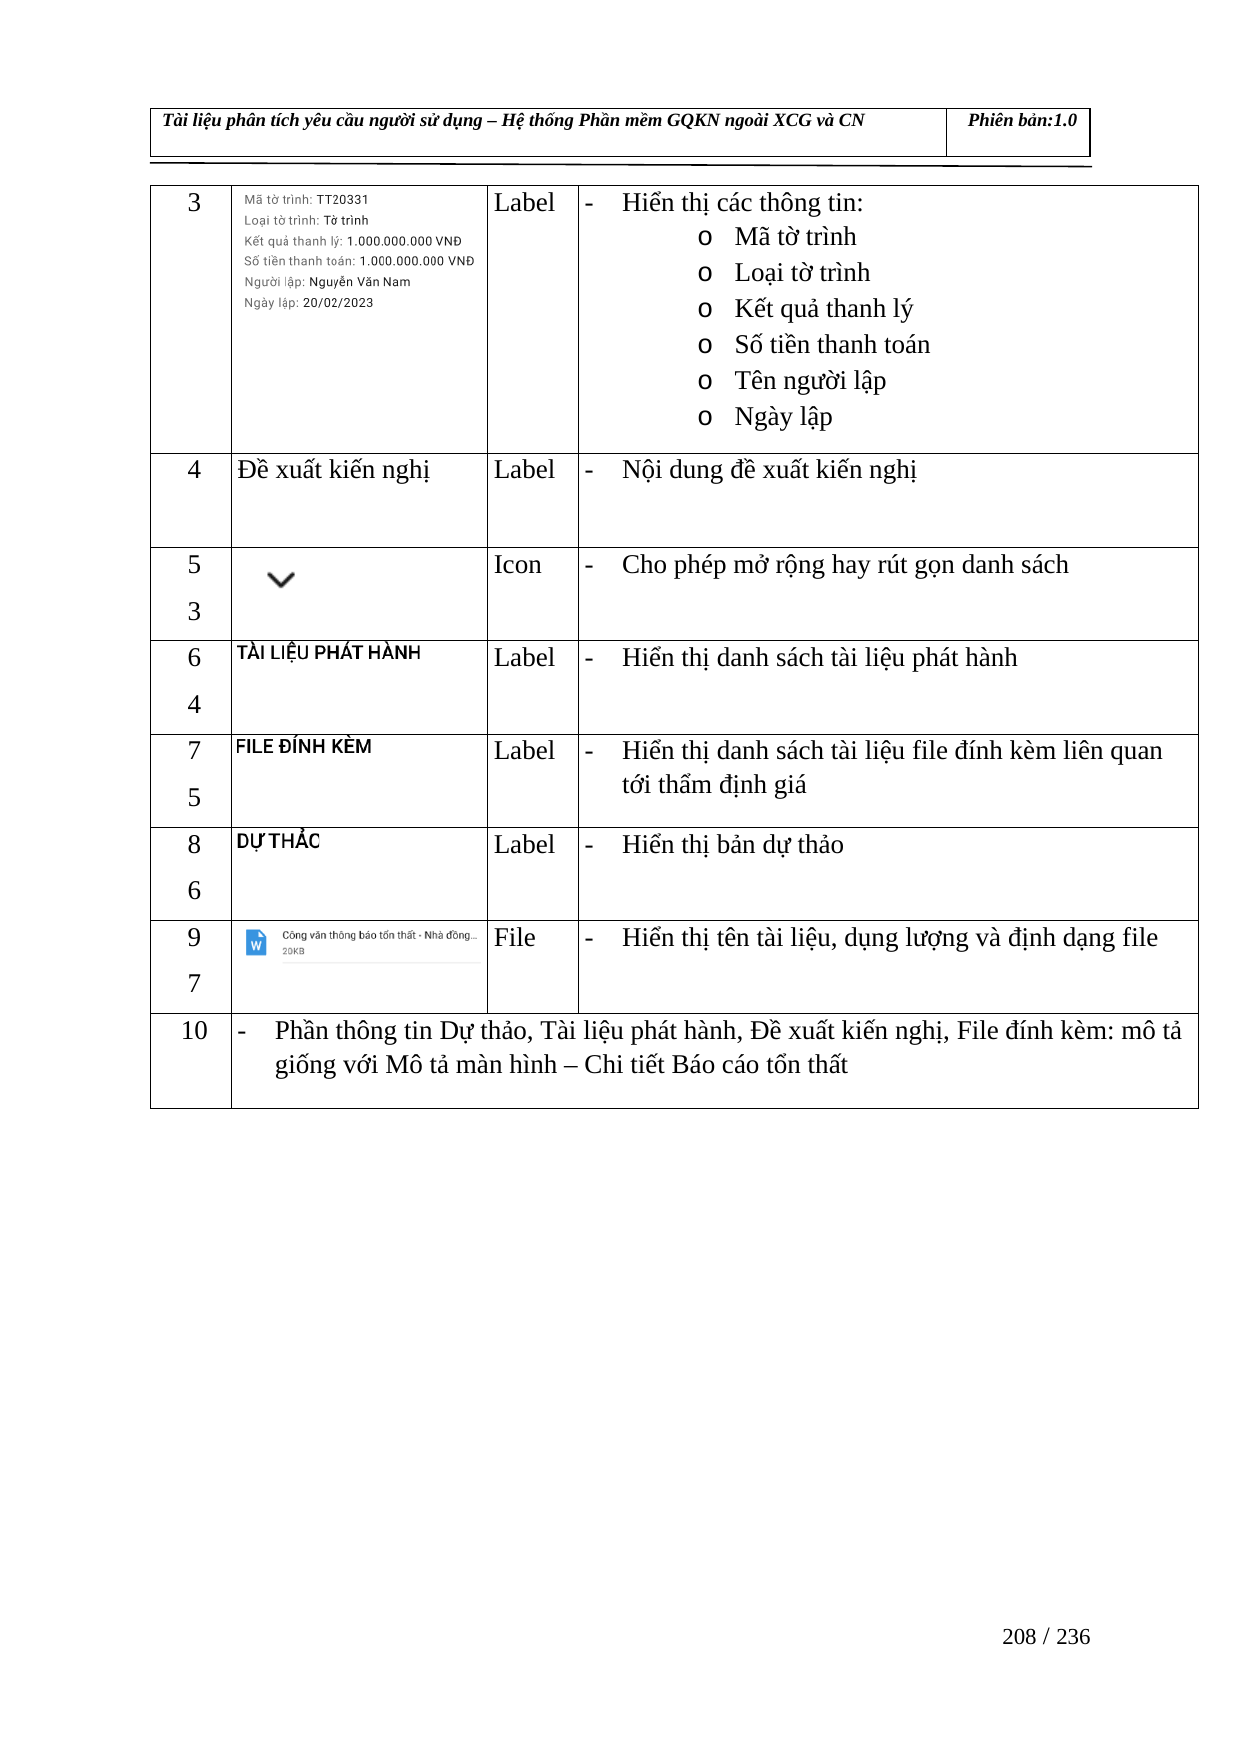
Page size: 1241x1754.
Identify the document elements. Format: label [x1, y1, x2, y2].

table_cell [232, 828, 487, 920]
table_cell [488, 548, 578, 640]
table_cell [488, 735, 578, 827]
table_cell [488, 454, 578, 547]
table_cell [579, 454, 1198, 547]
picture [237, 186, 482, 311]
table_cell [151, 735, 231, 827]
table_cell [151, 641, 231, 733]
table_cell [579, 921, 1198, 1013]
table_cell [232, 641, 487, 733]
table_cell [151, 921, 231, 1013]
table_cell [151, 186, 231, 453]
picture [237, 921, 482, 964]
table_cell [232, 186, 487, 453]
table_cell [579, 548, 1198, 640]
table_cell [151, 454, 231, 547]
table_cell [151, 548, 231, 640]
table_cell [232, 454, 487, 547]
picture [237, 734, 371, 753]
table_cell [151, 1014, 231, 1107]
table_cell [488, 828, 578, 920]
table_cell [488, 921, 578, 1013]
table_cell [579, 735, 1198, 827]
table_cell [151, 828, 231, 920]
picture [237, 641, 420, 663]
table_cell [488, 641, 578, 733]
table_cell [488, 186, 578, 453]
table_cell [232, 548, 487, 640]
picture [237, 548, 314, 612]
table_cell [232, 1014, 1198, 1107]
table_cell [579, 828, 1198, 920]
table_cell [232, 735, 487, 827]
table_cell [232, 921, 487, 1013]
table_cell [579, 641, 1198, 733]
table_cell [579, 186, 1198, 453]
picture [237, 827, 320, 852]
